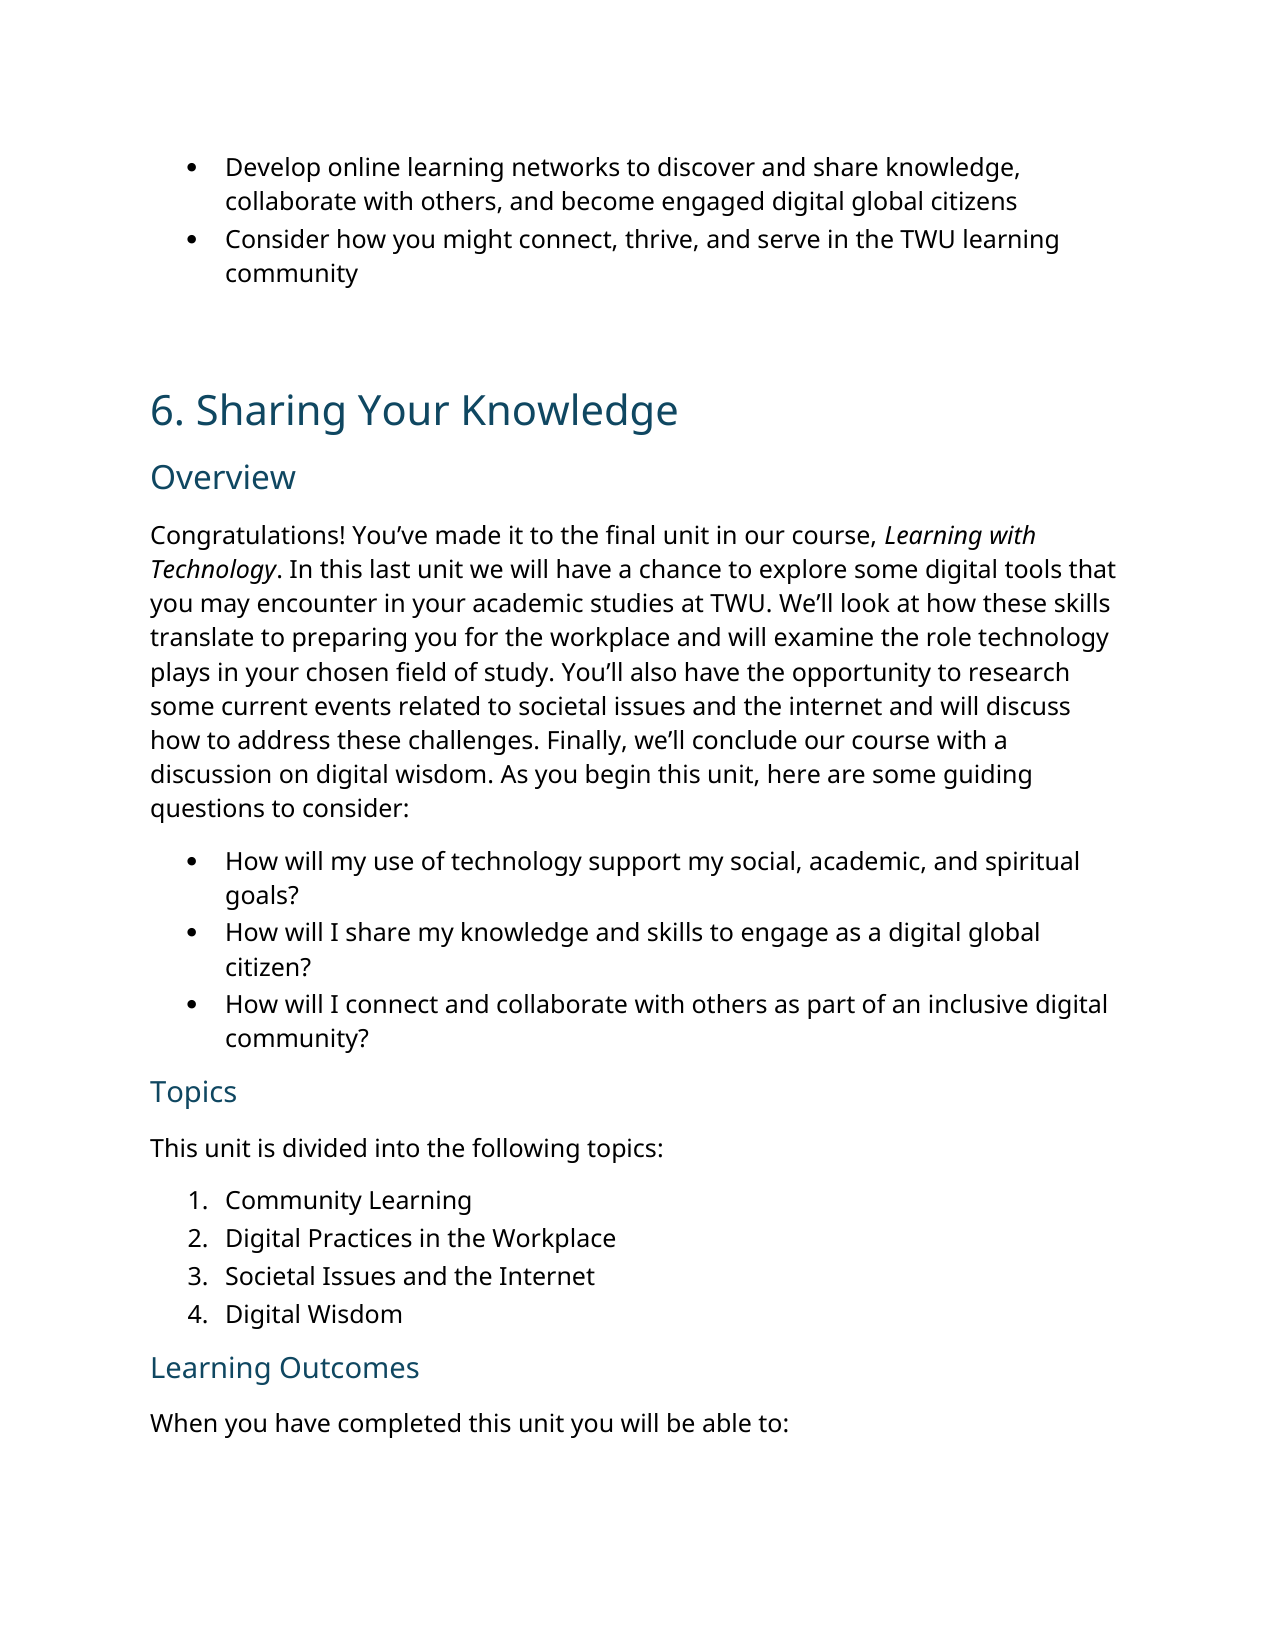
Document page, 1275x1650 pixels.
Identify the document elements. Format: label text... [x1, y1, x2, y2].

list How will my use of technology support my social, academic, and spiritual goals? [187, 843, 1125, 911]
subtitle Topics [150, 1072, 1125, 1111]
list Digital Practices in the Workplace [187, 1221, 1125, 1255]
list How will I share my knowledge and skills to engage as a digital global citizen? [187, 915, 1125, 983]
text When you have completed this unit you will be able to: [150, 1406, 1125, 1440]
list Consider how you might connect, thrive, and serve in the TWU learning community [187, 222, 1125, 290]
subtitle 6. Sharing Your Knowledge [150, 380, 1125, 437]
list Societal Issues and the Internet [187, 1259, 1125, 1293]
list Develop online learning networks to discover and share knowledge, collaborate with others, and become engaged digital global citizens [187, 150, 1125, 218]
list Community Learning [187, 1183, 1125, 1217]
list How will I connect and collaborate with others as part of an inclusive digital community? [187, 987, 1125, 1055]
text This unit is divided into the following topics: [150, 1130, 1125, 1164]
subtitle Overview [150, 454, 1125, 499]
subtitle Learning Outcomes [150, 1347, 1125, 1387]
text Congratulations! You’ve made it to the final unit in our course, Learning with Technology. In this last unit we will have a chance to explore some digital tools that you may encounter in your academic studies at TWU. We’ll look at how these skills translate to preparing you for the workplace and will examine the role technology plays in your chosen field of study. You’ll also have the opportunity to research some current events related to societal issues and the internet and will discuss how to address these challenges. Finally, we’ll conclude our course with a discussion on digital wisdom. As you begin this unit, here are some guiding questions to consider: [150, 518, 1125, 824]
list Digital Wisdom [187, 1296, 1125, 1331]
